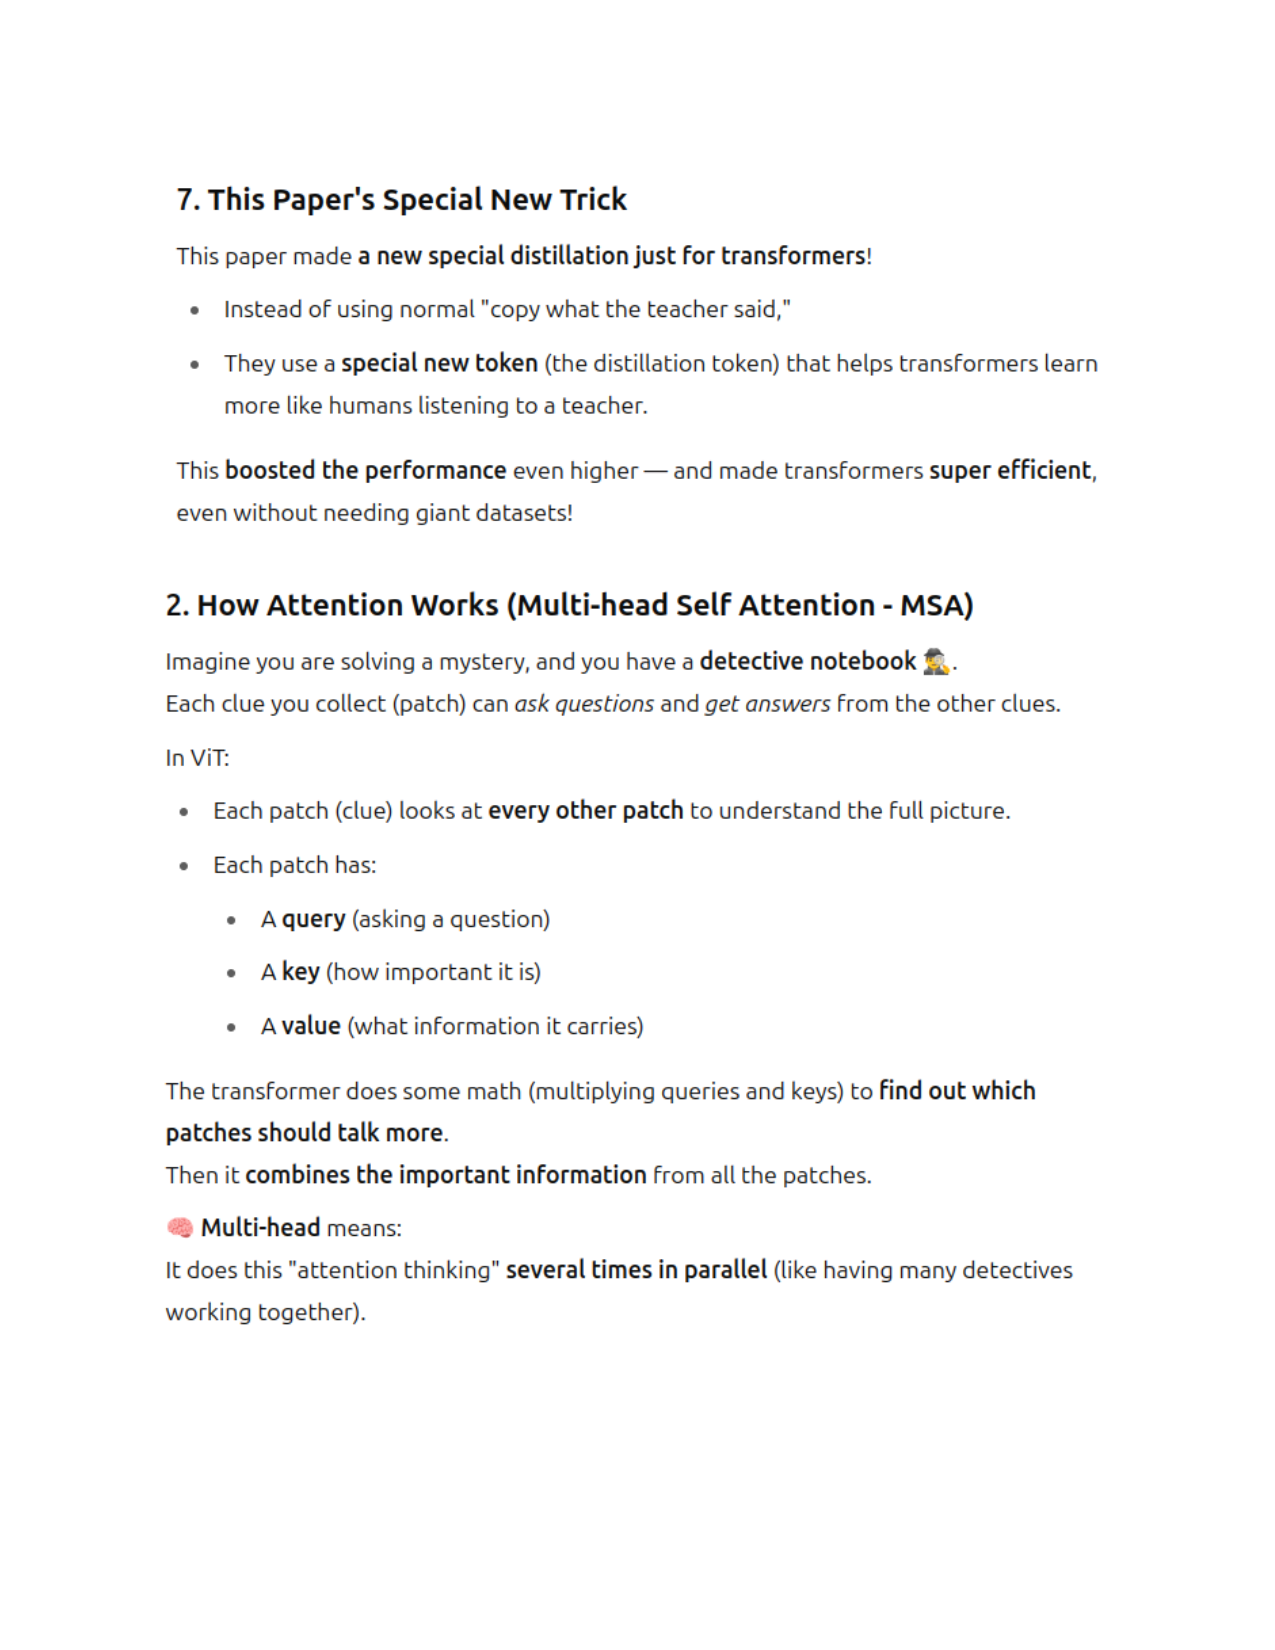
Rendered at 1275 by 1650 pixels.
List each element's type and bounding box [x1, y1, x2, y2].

picture [150, 579, 1125, 1338]
picture [150, 150, 1125, 555]
